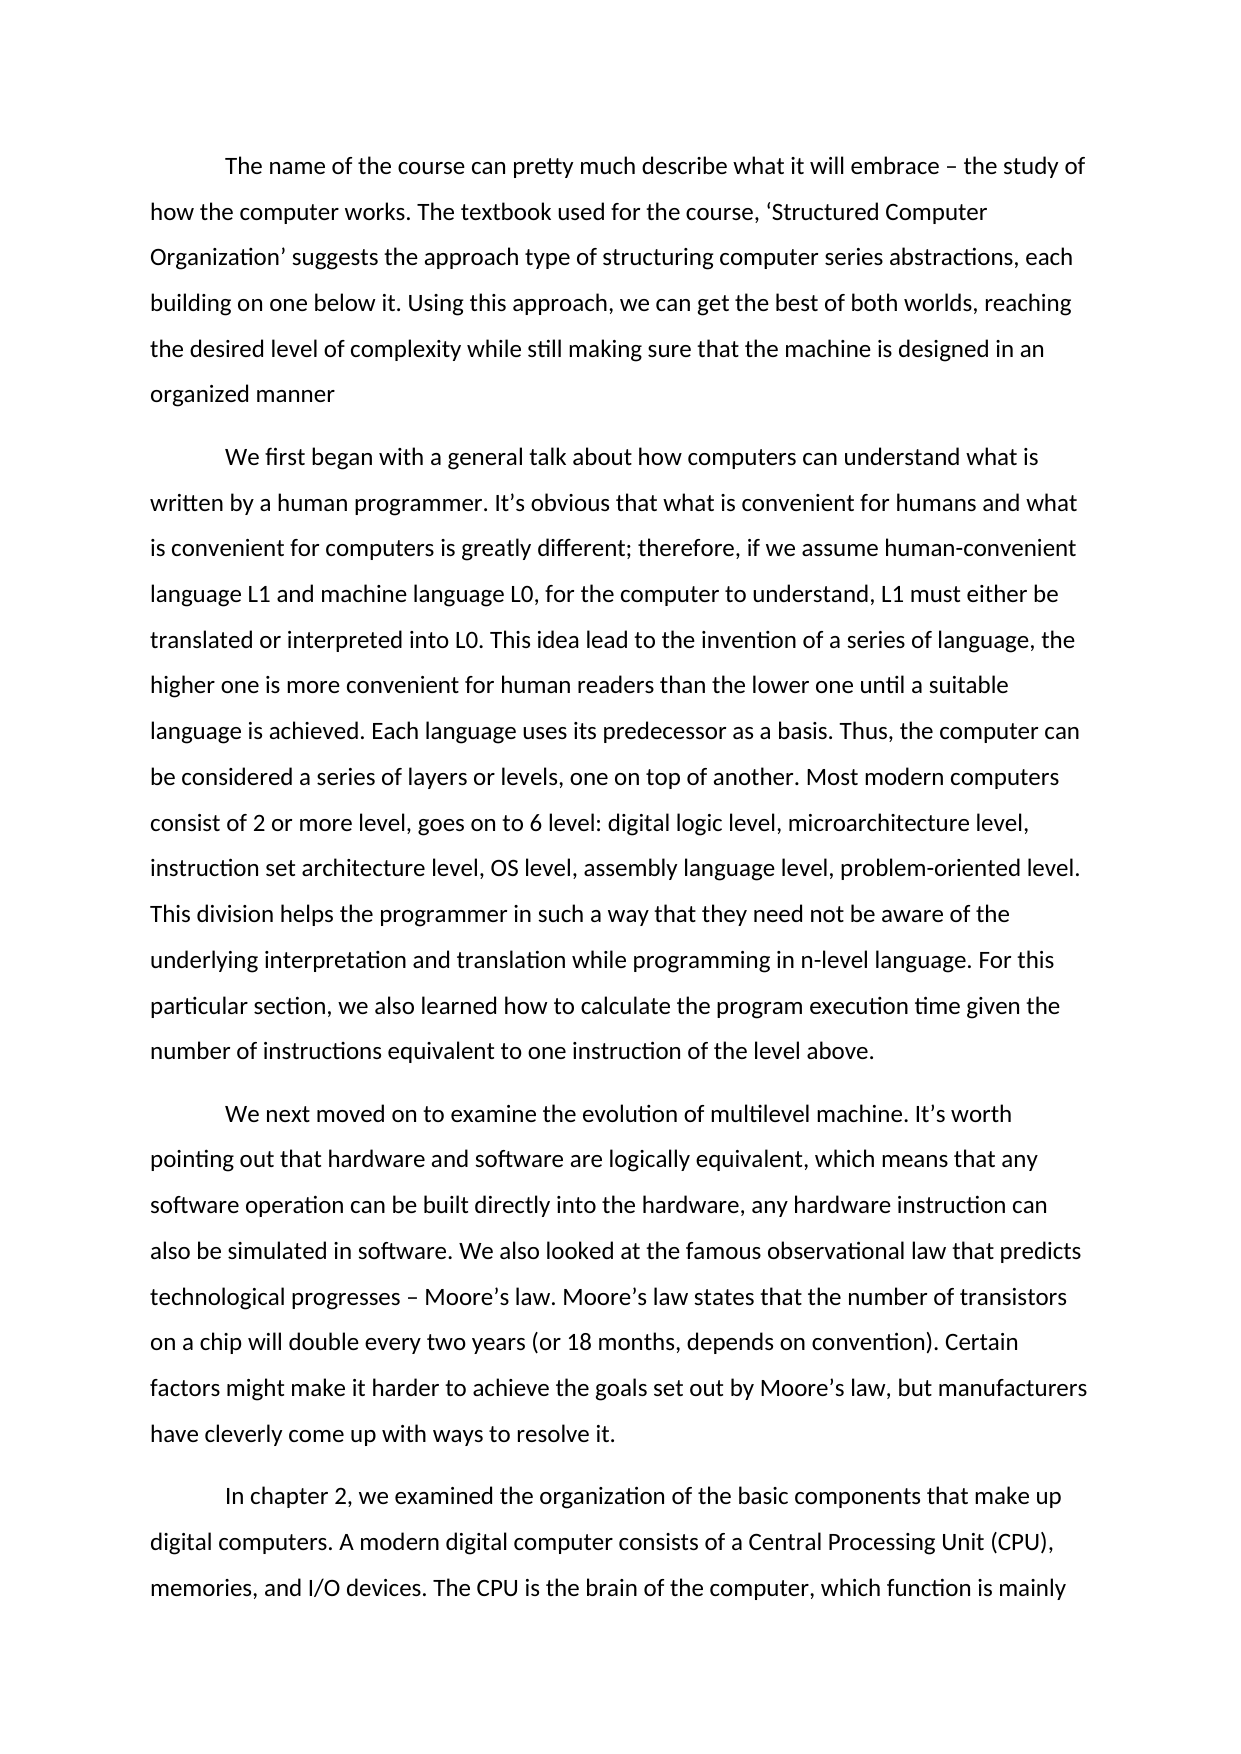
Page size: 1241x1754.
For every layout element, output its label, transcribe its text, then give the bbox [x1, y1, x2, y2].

text We first began with a general talk about how computers can understand what is written by a human programmer. It’s obvious that what is convenient for humans and what is convenient for computers is greatly different; therefore, if we assume human-convenient language L1 and machine language L0, for the computer to understand, L1 must either be translated or interpreted into L0. This idea lead to the invention of a series of language, the higher one is more convenient for human readers than the lower one until a suitable language is achieved. Each language uses its predecessor as a basis. Thus, the computer can be considered a series of layers or levels, one on top of another. Most modern computers consist of 2 or more level, goes on to 6 level: digital logic level, microarchitecture level, instruction set architecture level, OS level, assembly language level, problem-oriented level. This division helps the programmer in such a way that they need not be aware of the underlying interpretation and translation while programming in n-level language. For this particular section, we also learned how to calculate the program execution time given the number of instructions equivalent to one instruction of the level above. [150, 441, 1090, 1066]
text The name of the course can pretty much describe what it will embrace – the study of how the computer works. The textbook used for the course, ‘Structured Computer Organization’ suggests the approach type of structuring computer series abstractions, each building on one below it. Using this approach, we can get the best of both worlds, reaching the desired level of complexity while still making sure that the machine is designed in an organized manner [150, 150, 1090, 409]
text We next moved on to examine the evolution of multilevel machine. It’s worth pointing out that hardware and software are logically equivalent, which means that any software operation can be built directly into the hardware, any hardware instruction can also be simulated in software. We also looked at the famous observational law that predicts technological progresses – Moore’s law. Moore’s law states that the number of transistors on a chip will double every two years (or 18 months, depends on convention). Certain factors might make it harder to achieve the goals set out by Moore’s law, but manufacturers have cleverly come up with ways to resolve it. [150, 1098, 1090, 1448]
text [150, 1480, 1090, 1602]
